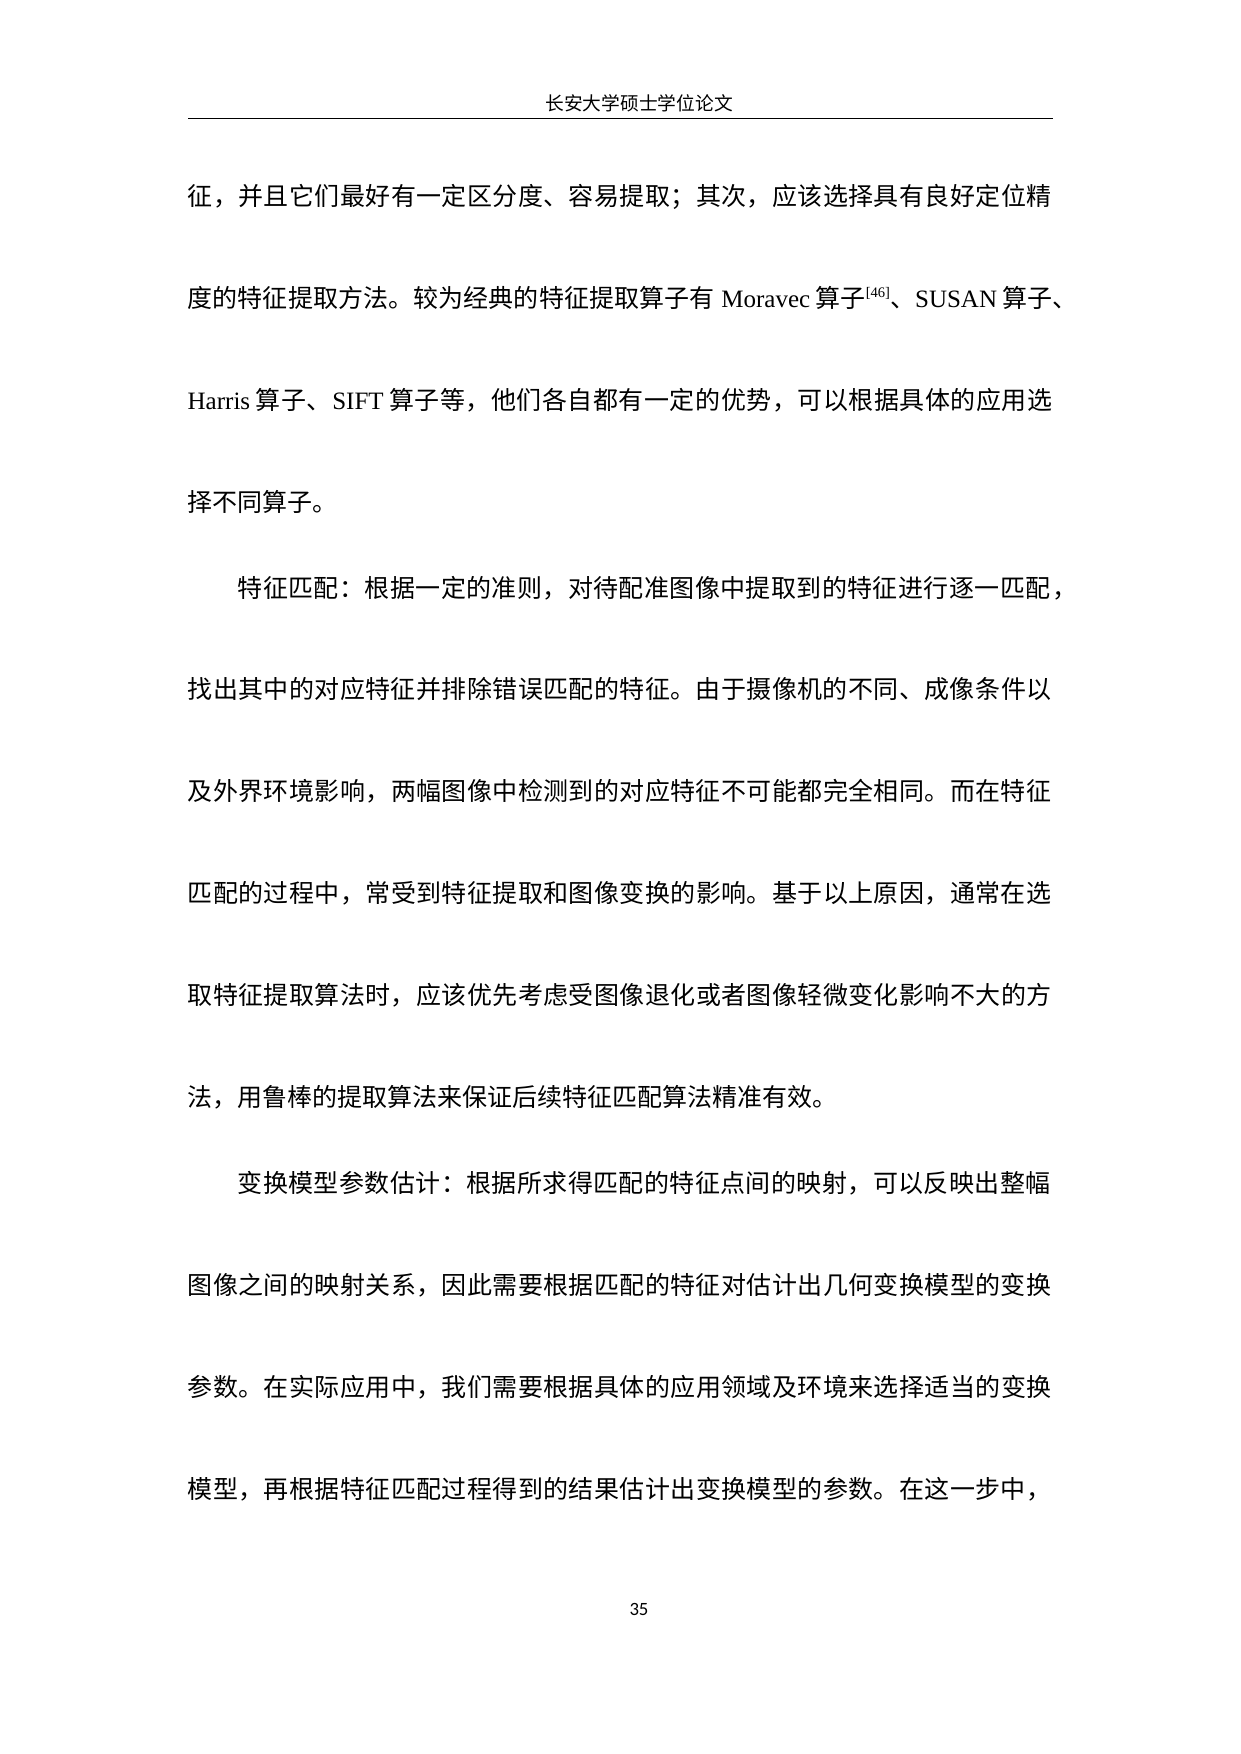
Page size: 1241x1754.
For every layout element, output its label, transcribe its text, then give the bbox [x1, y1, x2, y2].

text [187, 161, 1053, 534]
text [187, 1148, 1053, 1521]
text 特征匹配：根据一定的准则，对待配准图像中提取到的特征进行逐一匹配，找出其中的对应特征并排除错误匹配的特征。由于摄像机的不同、成像条件以及外界环境影响，两幅图像中检测到的对应特征不可能都完全相同。而在特征匹配的过程中，常受到特征提取和图像变换的影响。基于以上原因，通常在选取特征提取算法时，应该优先考虑受图像退化或者图像轻微变化影响不大的方法，用鲁棒的提取算法来保证后续特征匹配算法精准有效。 [187, 552, 1053, 1129]
